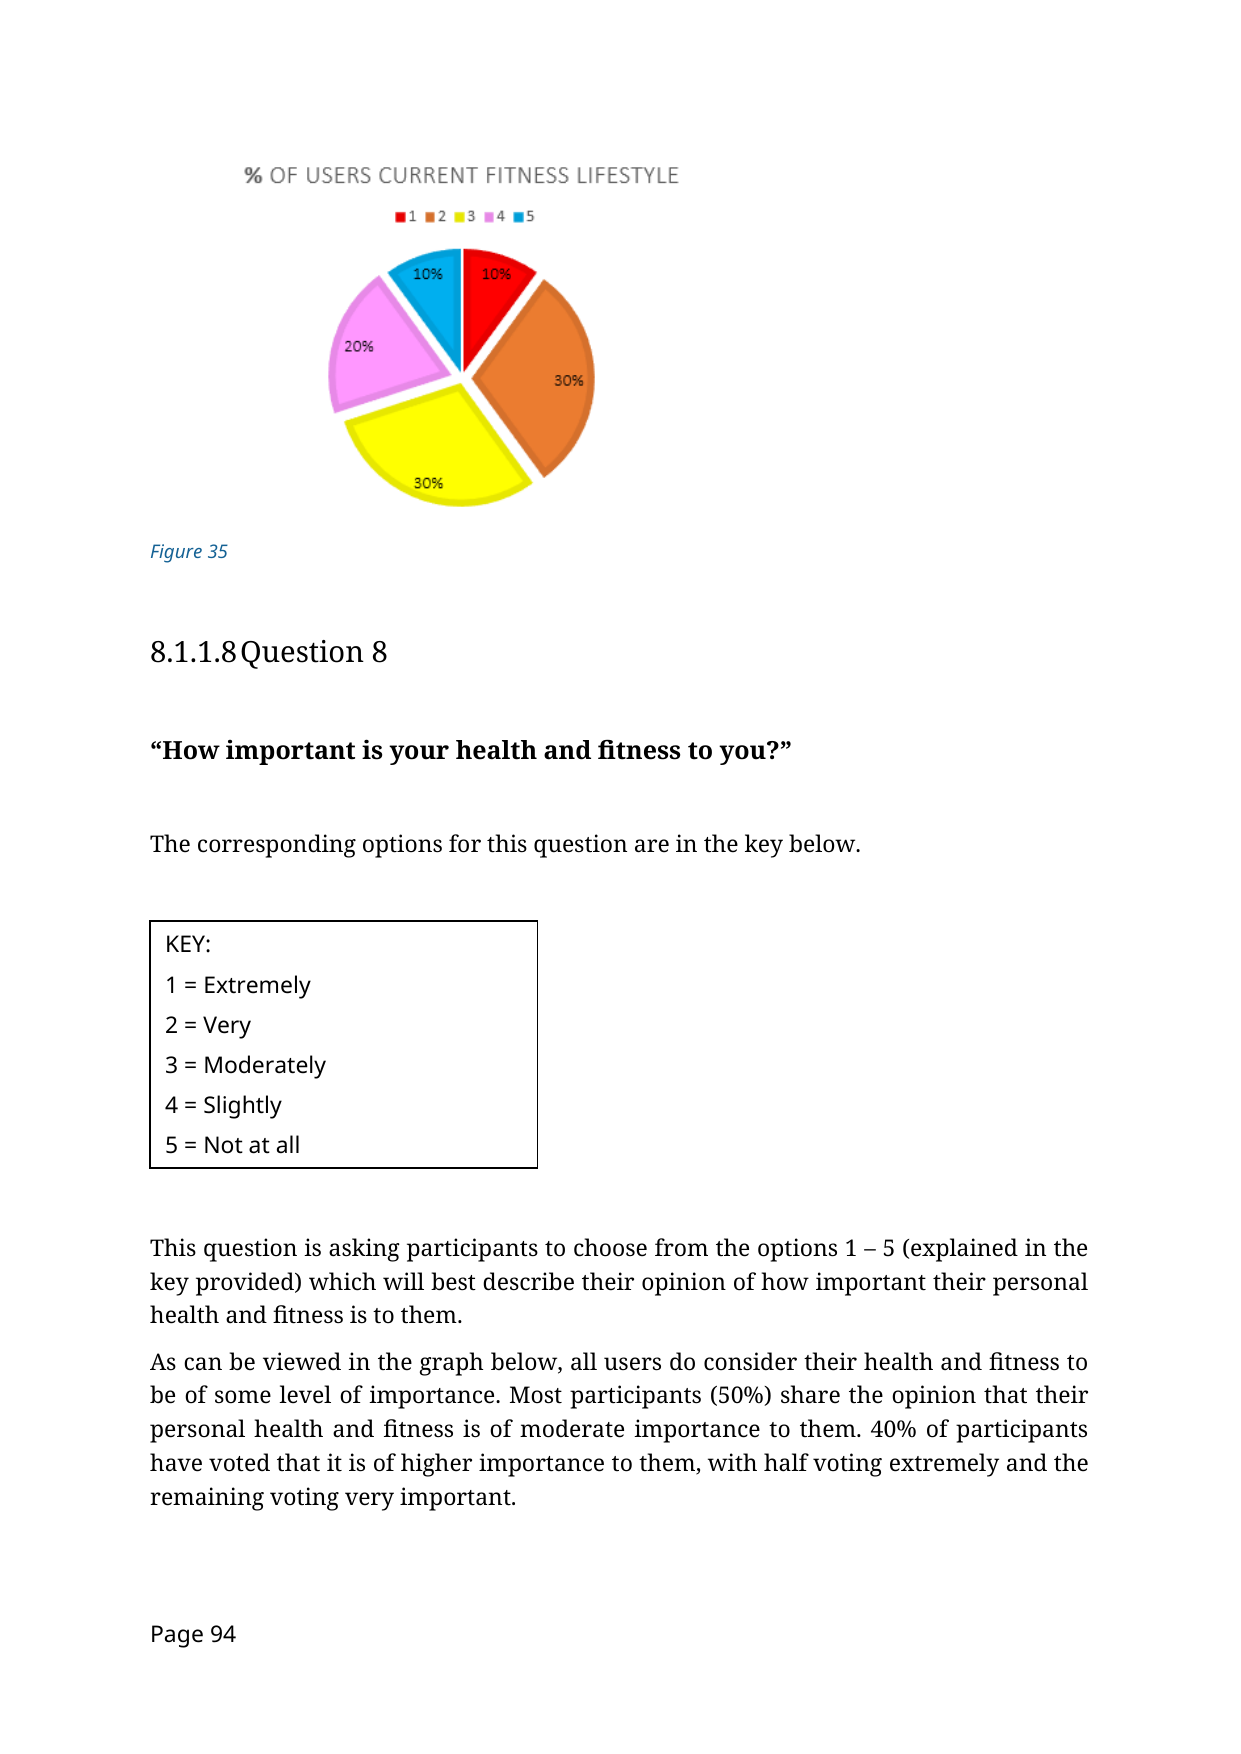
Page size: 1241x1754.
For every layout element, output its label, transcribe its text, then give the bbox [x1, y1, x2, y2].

text The corresponding options for this question are in the key below. [150, 828, 1090, 859]
text This question is asking participants to choose from the options 1 – 5 (explained in the key provided) which will best describe their opinion of how important their personal health and fitness is to them. [150, 1232, 1090, 1330]
picture [150, 150, 776, 524]
subtitle Question 8 [150, 631, 1090, 671]
text As can be viewed in the graph below, all users do consider their health and fitness to be of some level of importance. Most participants (50%) share the opinion that their personal health and fitness is of moderate importance to them. 40% of participants have voted that it is of higher importance to them, with half voting extremely and the remaining voting very important. [150, 1345, 1090, 1512]
text “How important is your health and fitness to you?” [150, 733, 1090, 767]
